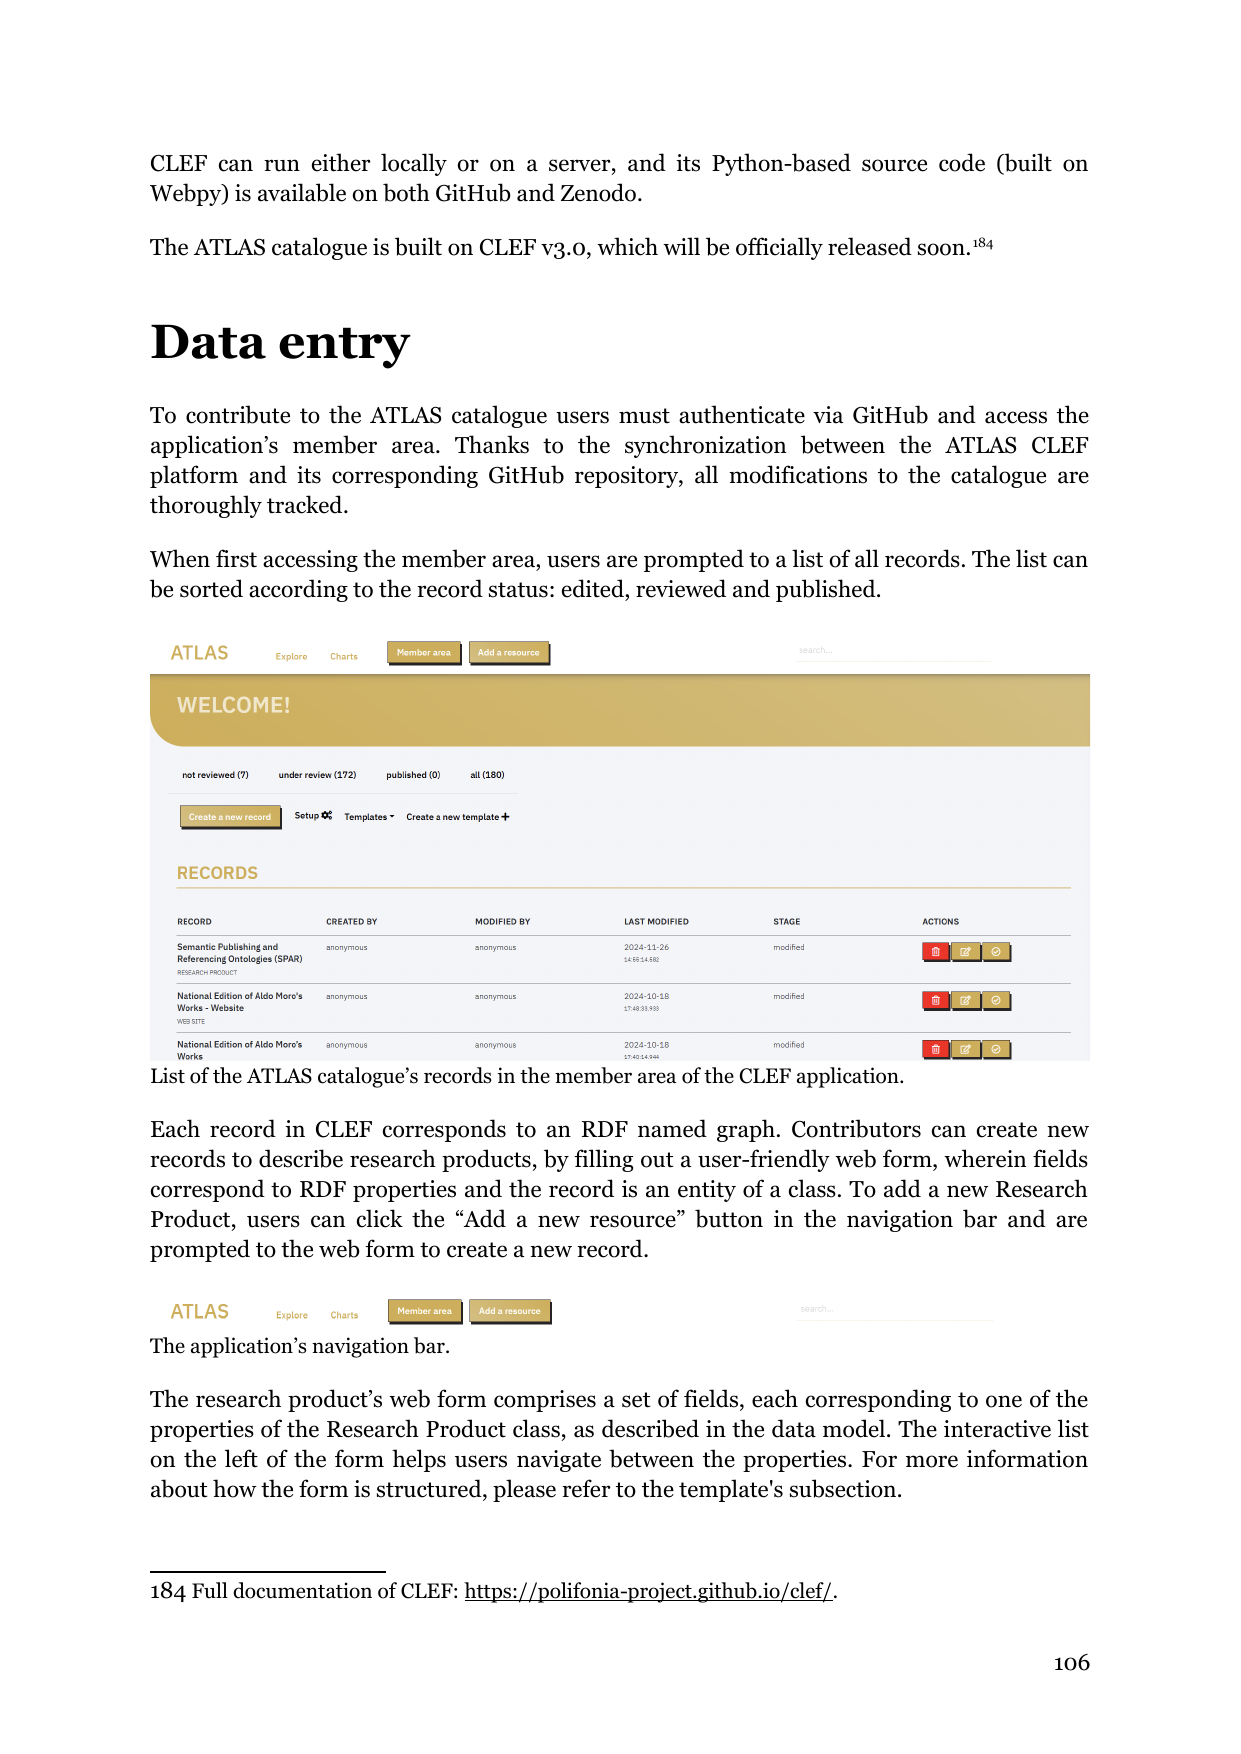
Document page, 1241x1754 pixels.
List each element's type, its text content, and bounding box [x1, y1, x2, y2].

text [150, 150, 1090, 206]
picture [150, 631, 1091, 1061]
text The research product’s web form comprises a set of fields, each corresponding to one of the properties of the Research Product class, as described in the data model. The interactive list on the left of the form helps users navigate between the properties. For more information about how the form is structured, please refer to the template's subsection. [150, 1386, 1090, 1502]
text The application’s navigation bar. [150, 1331, 1090, 1358]
picture [150, 1291, 1091, 1331]
text When first accessing the member area, users are prompted to a list of all records. The list can be sorted according to the record status: edited, reviewed and published. [150, 547, 1090, 603]
text Each record in CLEF corresponds to an RDF named graph. Contributors can create new records to describe research products, by filling out a user-friendly web form, wherein fields correspond to RDF properties and the record is an entity of a class. To add a new Research Product, users can click the “Add a new resource” button in the navigation bar and are prompted to the web form to create a new record. [150, 1117, 1090, 1262]
text To contribute to the ATLAS catalogue users must authenticate via GitHub and access the application’s member area. Thanks to the synchronization between the ATLAS CLEF platform and its corresponding GitHub repository, all modifications to the catalogue are thoroughly tracked. [150, 402, 1090, 518]
text The ATLAS catalogue is built on CLEF v3.0, which will be officially released soon. [150, 235, 1090, 261]
subtitle Data entry [150, 315, 1090, 369]
text List of the ATLAS catalogue’s records in the member area of the CLEF application. [150, 1061, 1090, 1088]
